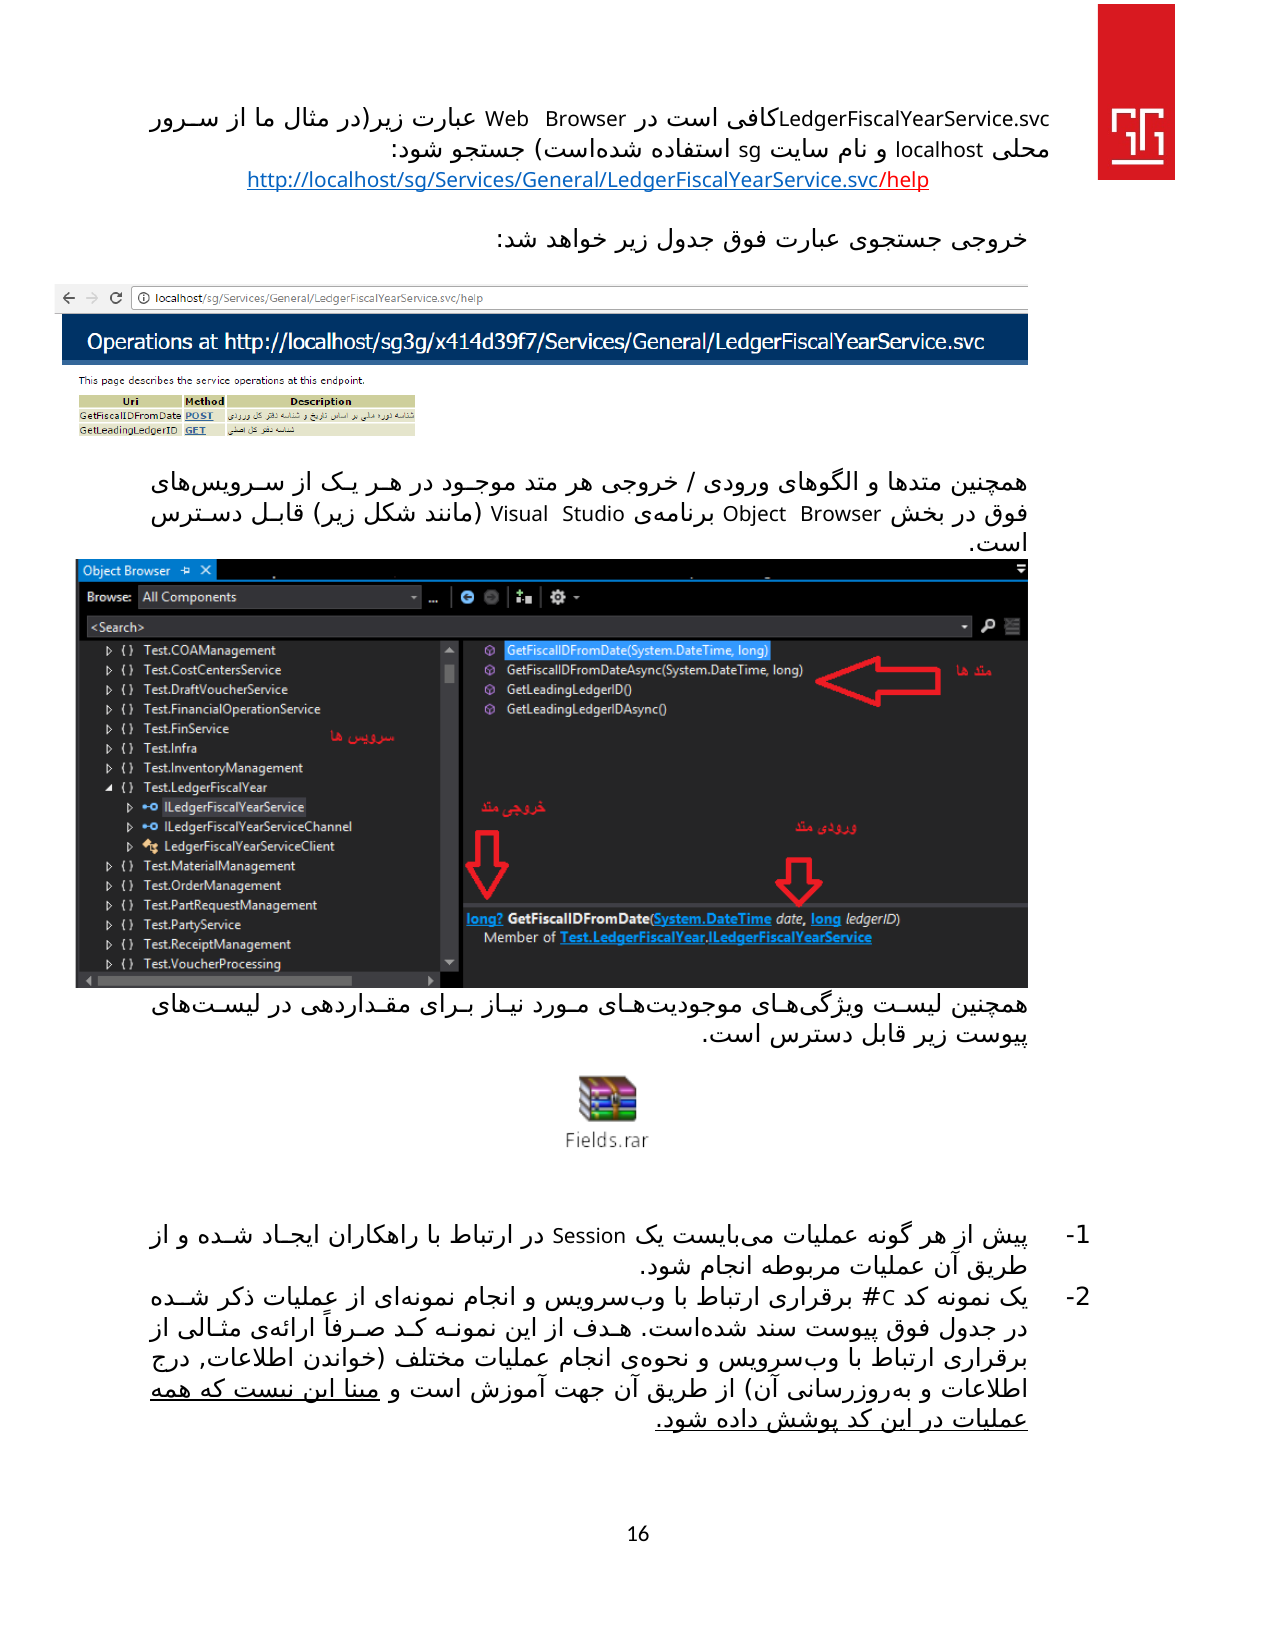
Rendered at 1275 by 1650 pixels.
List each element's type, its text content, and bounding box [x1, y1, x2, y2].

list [150, 103, 1050, 163]
list همچنین متدها و الگوهای ورودی / خروجی هر متد موجود در هر یک از سرویس‌های فوق در بخش Object Browser برنامه‌ی Visual Studio (مانند شکل زیر) قابل دسترس است. [150, 467, 1028, 558]
list پیش از هر گونه عملیات می‌بایست یک Session در ارتباط با راهکاران ایجاد شده و از طریق آن عملیات مربوطه انجام شود. [150, 1220, 1066, 1280]
list خروجی جستجوی عبارت فوق جدول زیر خواهد شد: [150, 224, 1028, 253]
picture [54, 284, 1028, 466]
list یک نمونه کد C# برقراری ارتباط با وب‌سرویس و انجام نمونه‌ای از عملیات ذکر شده در جدول فوق پیوست سند شده‌است. هدف از این نمونه کد صرفاً ارائه‌ی مثالی از برقراری ارتباط با وب‌سرویس و نحوه‌ی انجام عملیات مختلف (خواندن اطلاعات, درج اطلاعات و به‌روزرسانی آن) از طریق آن جهت آموزش است و مبنا این نیست که همه عملیات در این کد پوشش داده شود. [150, 1282, 1066, 1434]
list همچنین لیست ویژگی‌های موجودیت‌های مورد نیاز برای مقداردهی در لیست‌های پیوست زیر قابل دسترس است. [150, 989, 1028, 1049]
picture [75, 559, 1028, 988]
picture [1096, 4, 1175, 177]
list http://localhost/sg/Services/General/LedgerFiscalYearService.svc/help [247, 165, 1125, 193]
